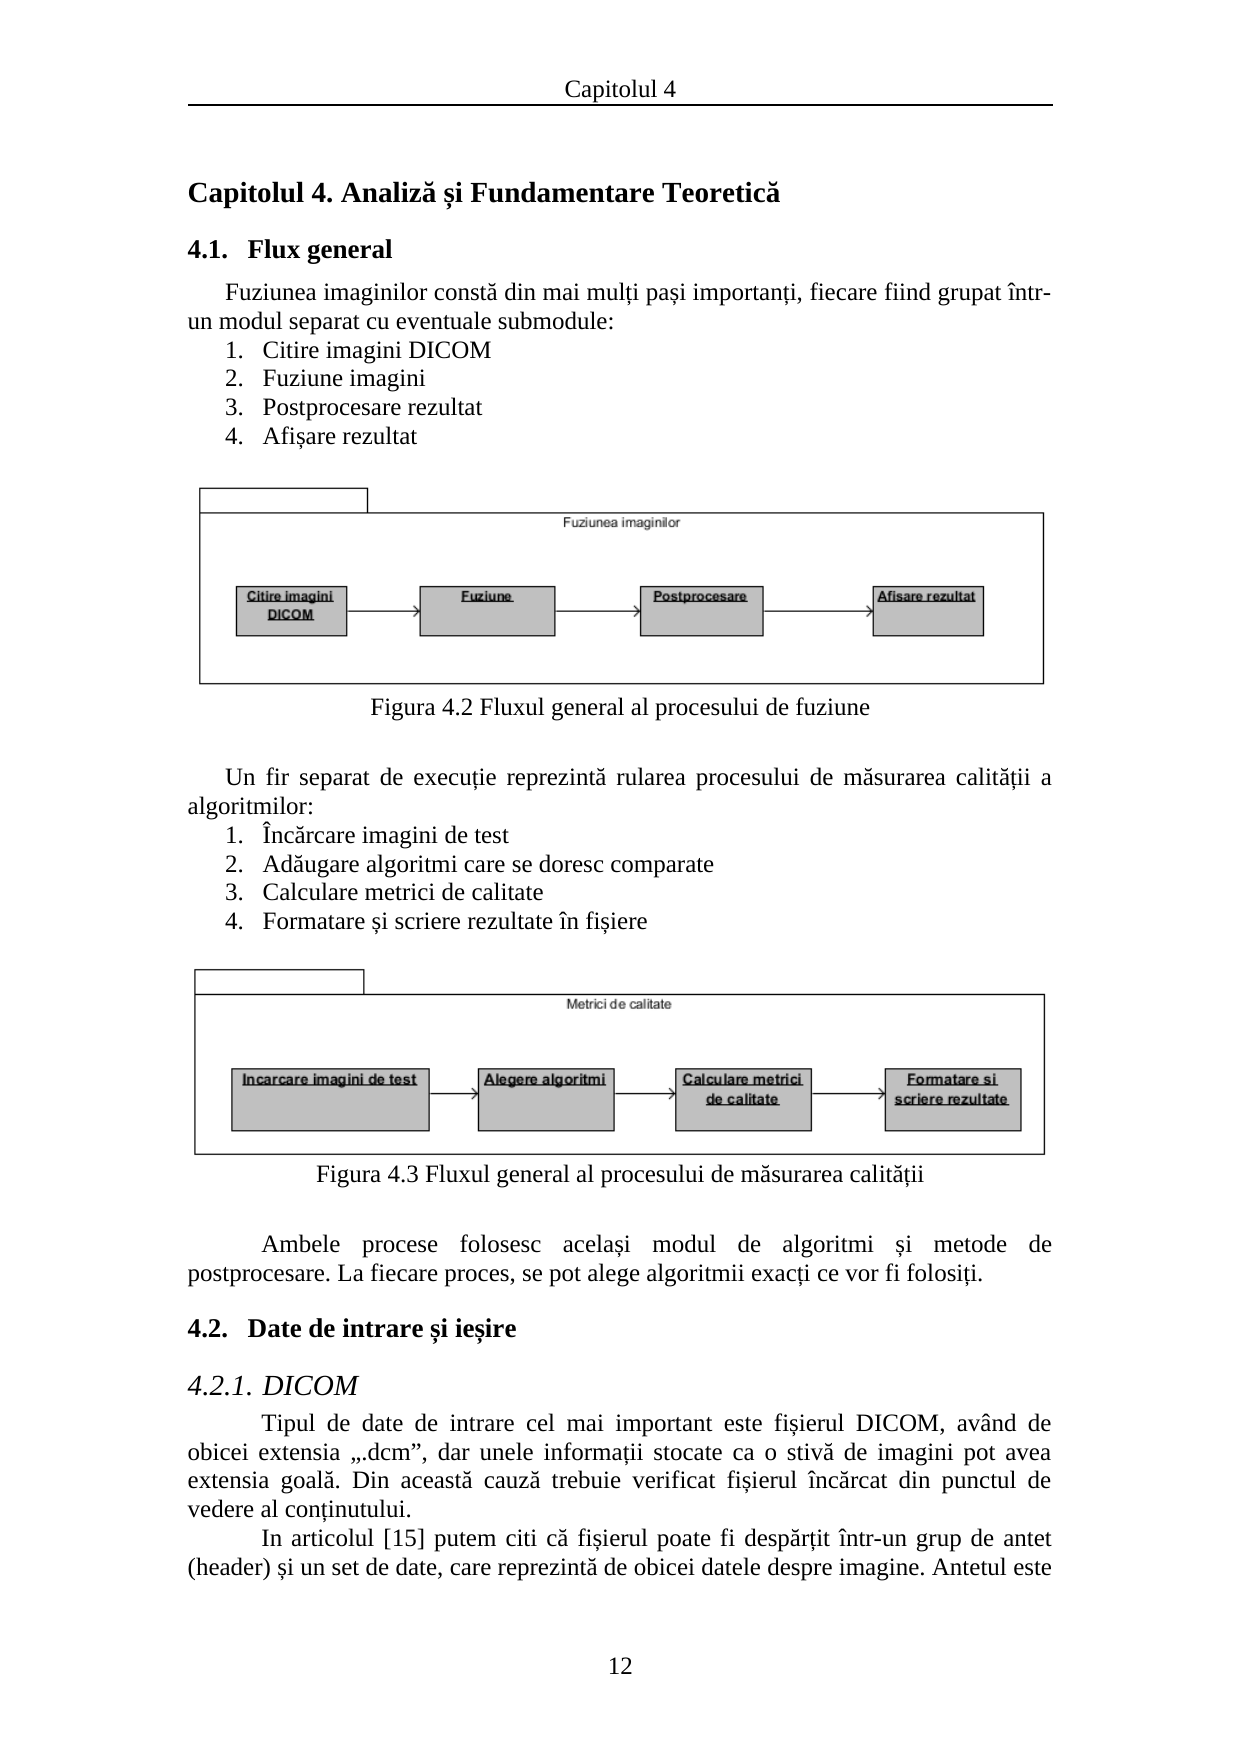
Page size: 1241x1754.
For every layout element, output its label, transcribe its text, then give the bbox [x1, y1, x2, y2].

list Fuziune imagini [225, 363, 1053, 392]
picture [187, 478, 1054, 693]
list Adăugare algoritmi care se doresc comparate [225, 849, 1053, 877]
text Fuziunea imaginilor constă din mai mulți pași importanți, fiecare fiind grupat într-un modul separat cu eventuale submodule: [187, 277, 1053, 335]
text Tipul de date de intrare cel mai important este fișierul DICOM, având de obicei extensia „.dcm”, dar unele informații stocate ca o stivă de imagini pot avea extensia goală. Din această cauză trebuie verificat fișierul încărcat din punctul de vedere al conținutului. [187, 1408, 1053, 1523]
list Postprocesare rezultat [225, 392, 1053, 421]
text Ambele procese folosesc același modul de algoritmi și metode de postprocesare. La fiecare proces, se pot alege algoritmii exacți ce vor fi folosiți. [187, 1229, 1053, 1287]
list Afișare rezultat [225, 421, 1053, 450]
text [187, 1523, 1053, 1581]
list Încărcare imagini de test [225, 820, 1053, 849]
subtitle DICOM [187, 1368, 1053, 1402]
list Citire imagini DICOM [225, 335, 1053, 363]
list Formatare și scriere rezultate în fișiere [225, 906, 1053, 935]
list Calculare metrici de calitate [225, 877, 1053, 906]
subtitle Date de intrare și ieșire [187, 1312, 1053, 1343]
subtitle Analiză și Fundamentare Teoretică [187, 175, 1053, 208]
subtitle Flux general [187, 233, 1053, 265]
text Un fir separat de execuție reprezintă rularea procesului de măsurarea calității a algoritmilor: [187, 762, 1053, 820]
picture [187, 963, 1055, 1160]
